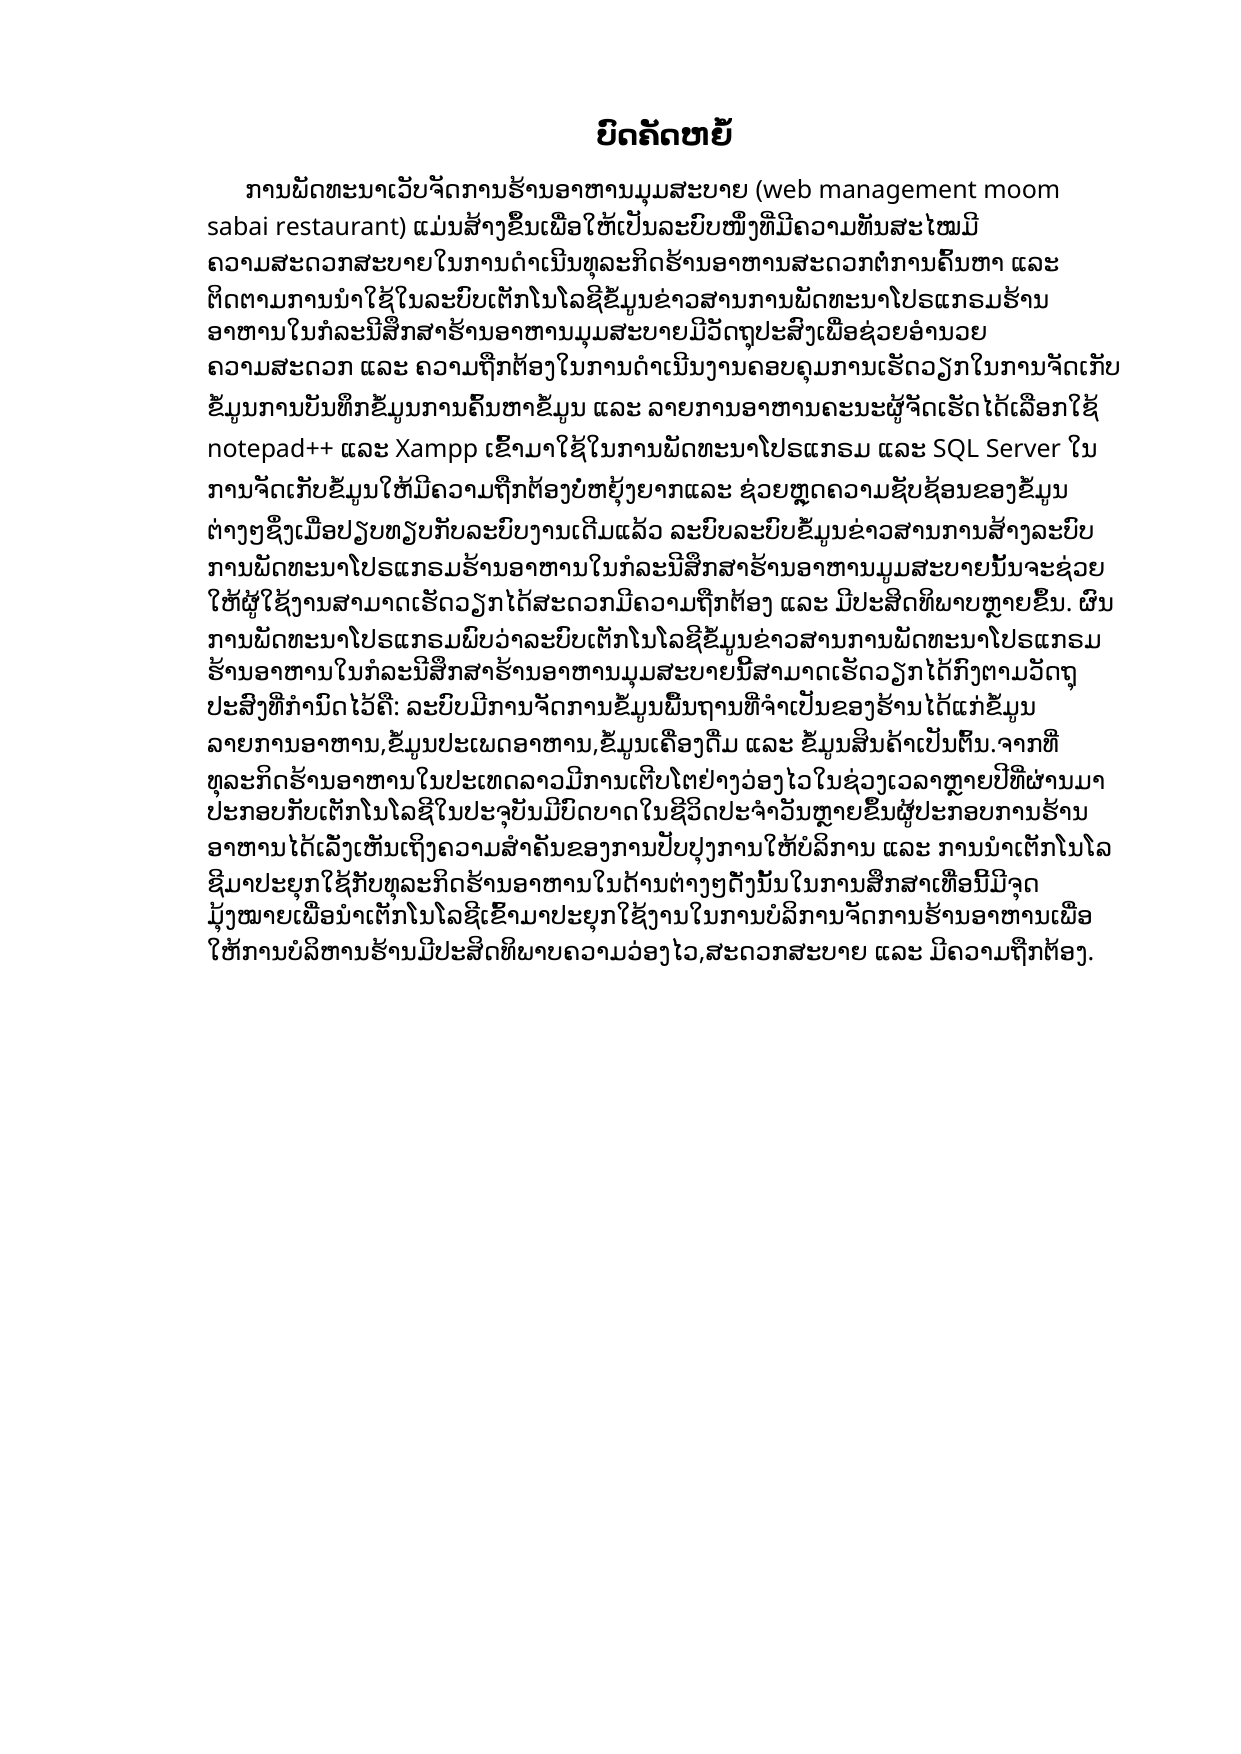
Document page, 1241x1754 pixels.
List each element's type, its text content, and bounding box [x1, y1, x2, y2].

text ການພັດທະນາເວັບຈັດການຮ້ານອາຫານມຸມສະບາຍ (web management moom sabai restaurant) ແມ່ນສ້າງຂຶ້ນເພື່ອໃຫ້ເປັນລະບົບໜຶ່ງທີ່ມີຄວາມທັນສະໄໝມີຄວາມສະດວກສະບາຍໃນການດຳເນີນທຸລະກິດຮ້ານອາຫານສະດວກຕໍ່ການຄົ້ນຫາ ແລະ ຕິດຕາມການນໍາໃຊ້ໃນລະບົບເຕັກໂນໂລຊີຂໍ້ມູນຂ່າວສານການພັດທະນາໂປຣແກຣມຮ້ານອາຫານໃນກໍລະນີສຶກສາຮ້ານອາຫານມຸມສະບາຍມີວັດຖຸປະສົງເພື່ອຊ່ວຍອໍານວຍຄວາມສະດວກ ແລະ ຄວາມຖືກຕ້ອງໃນການດໍາເນີນງານຄອບຄຸມການເຮັດວຽກໃນການຈັດເກັບຂໍ້ມູນການບັນທຶກຂໍ້ມູນການຄົ້ນຫາຂໍ້ມູນ ແລະ ລາຍການອາຫານຄະນະຜູ້ຈັດເຮັດໄດ້ເລືອກໃຊ້ notepad++ ແລະ Xampp ເຂົ້າມາໃຊ້ໃນການພັດທະນາໂປຣແກຣມ ແລະ SQL Server ໃນການຈັດເກັບຂໍ້ມູນໃຫ້ມີຄວາມຖືກຕ້ອງບໍ່ຫຍຸ້ງຍາກແລະ ຊ່ວຍຫຼຸດຄວາມຊັບຊ້ອນຂອງຂໍ້ມູນຕ່າງໆຊຶ່ງເມື່ອປຽບທຽບກັບລະບົບງານເດີມແລ້ວ ລະບົບລະບົບຂໍ້ມູນຂ່າວສານການສ້າງລະບົບການພັດທະນາໂປຣແກຣມຮ້ານອາຫານໃນກໍລະນີສຶກສາຮ້ານອາຫານມູມສະບາຍນັ້ນຈະຊ່ວຍໃຫ້ຜູ້ໃຊ້ງານສາມາດເຮັດວຽກໄດ້ສະດວກມີຄວາມຖືກຕ້ອງ ແລະ ມີປະສິດທິພາບຫຼາຍຂຶ້ນ. ຜົນການພັດທະນາໂປຣແກຣມພົບວ່າລະບົບເຕັກໂນໂລຊີຂໍ້ມູນຂ່າວສານການພັດທະນາໂປຣແກຣມຮ້ານອາຫານໃນກໍລະນີສຶກສາຮ້ານອາຫານມຸມສະບາຍນີ້ສາມາດເຮັດວຽກໄດ້ກົງຕາມວັດຖຸປະສົງທີ່ກຳນົດໄວ້ຄື: ລະບົບມີການຈັດການຂໍ້ມູນພື້ນຖານທີ່ຈໍາເປັນຂອງຮ້ານໄດ້ແກ່ຂໍ້ມູນລາຍການອາຫານ,ຂໍ້ມູນປະເພດອາຫານ,ຂໍ້ມູນເຄື່ອງດື່ມ ແລະ ຂໍ້ມູນສິນຄ້າເປັນຕົ້ນ.ຈາກທີ່ທຸລະກິດຮ້ານອາຫານໃນປະເທດລາວມີການເຕີບໂຕຢ່າງວ່ອງໄວໃນຊ່ວງເວລາຫຼາຍປີທີ່ຜ່ານມາປະກອບກັບເຕັກໂນໂລຊີໃນປະຈຸບັນມີບົດບາດໃນຊີວິດປະຈໍາວັນຫຼາຍຂຶ້ນຜູ້ປະກອບການຮ້ານອາຫານໄດ້ເລັ່ງເຫັນເຖິງຄວາມສໍາຄັນຂອງການປັບປຸງການໃຫ້ບໍລິການ ແລະ ການນໍາເຕັກໂນໂລຊີມາປະຍຸກໃຊ້ກັບທຸລະກິດຮ້ານອາຫານໃນດ້ານຕ່າງໆດັ່ງນັ້ນໃນການສຶກສາເທື່ອນີ້ມີຈຸດມຸ້ງໝາຍເພື່ອນຳເຕັກໂນໂລຊີເຂົ້າມາປະຍຸກໃຊ້ງານໃນການບໍລິການຈັດການຮ້ານອາຫານເພື່ອໃຫ້ການບໍລິຫານຮ້ານມີປະສິດທິພາບຄວາມວ່ອງໄວ,ສະດວກສະບາຍ ແລະ ມີຄວາມຖືກຕ້ອງ. [207, 171, 1122, 971]
text ບົດຄັດຫຍໍ້ [207, 118, 1122, 152]
